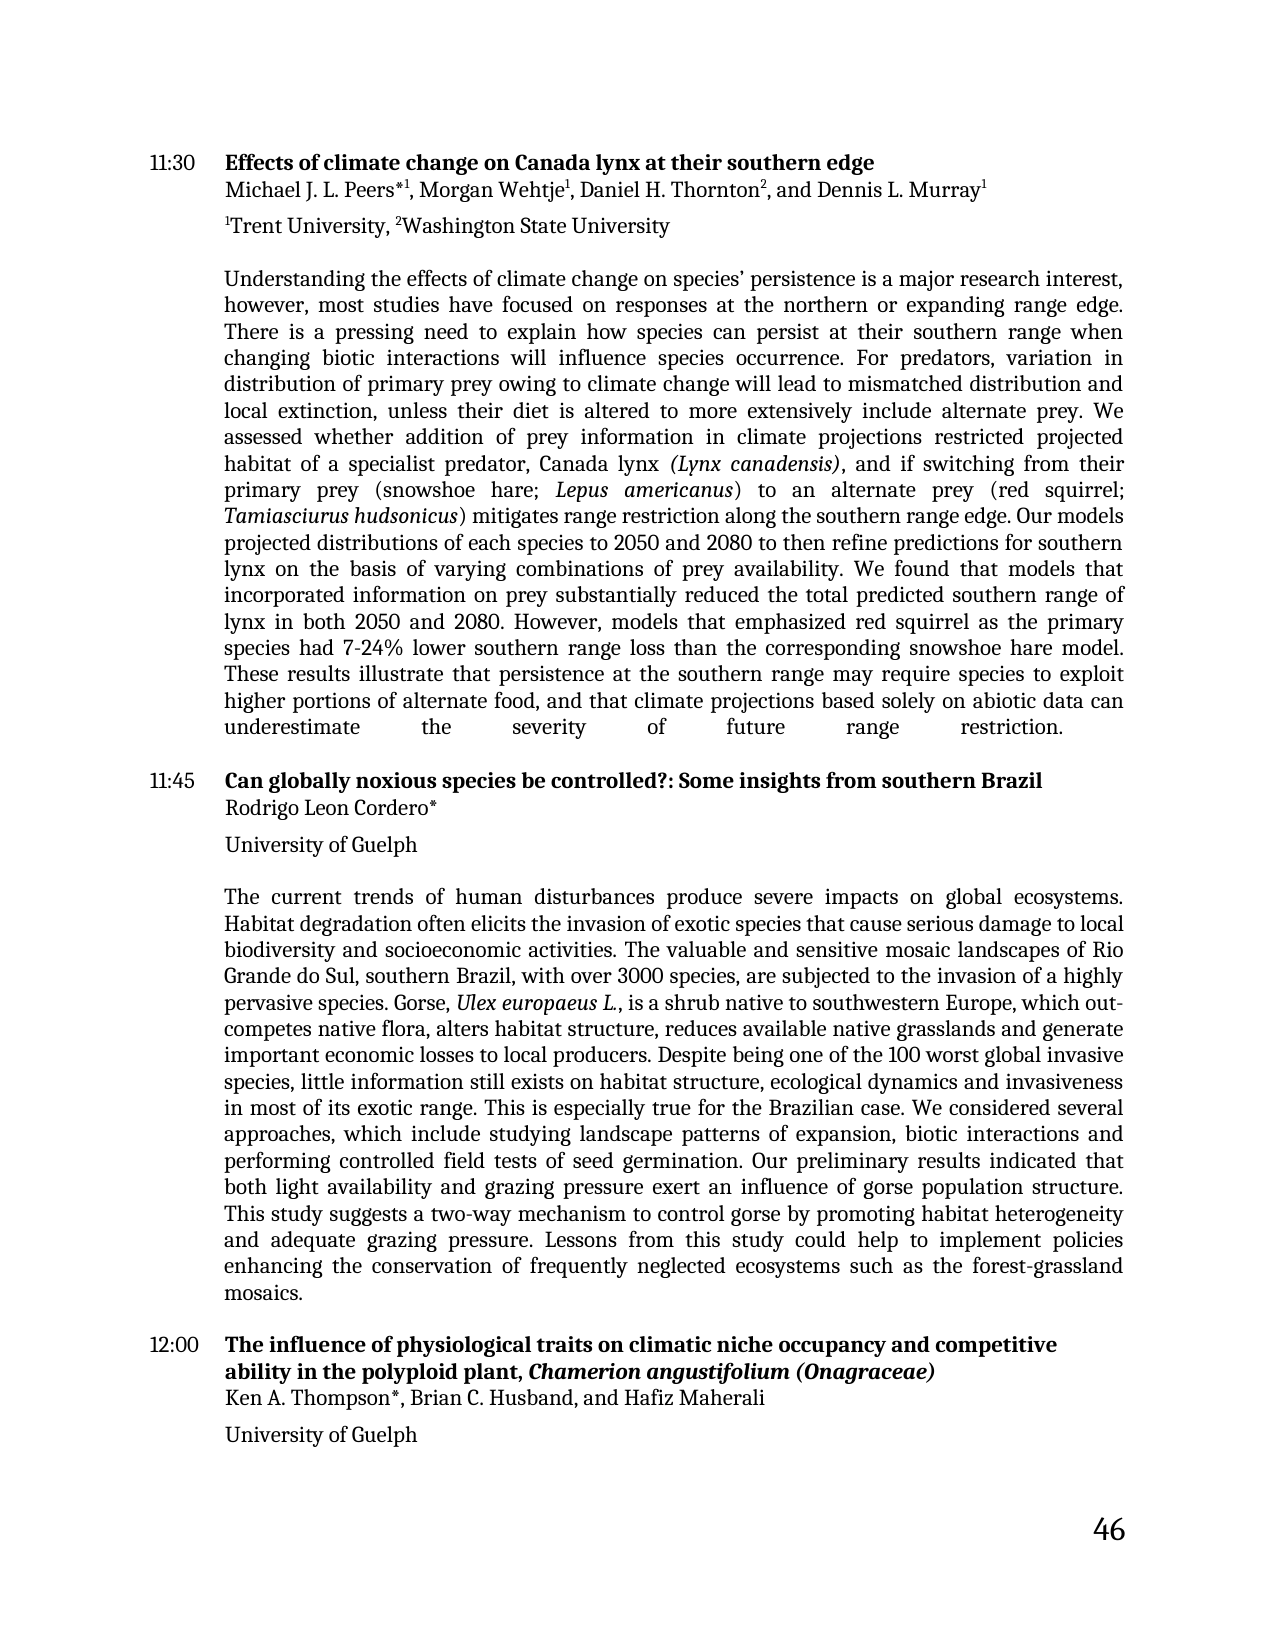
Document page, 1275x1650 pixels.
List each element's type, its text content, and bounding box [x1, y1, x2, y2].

text 11:30 Effects of climate change on Canada lynx at their southern edge [150, 150, 1125, 176]
text 11:45 Can globally noxious species be controlled?: Some insights from southern Brazil [150, 768, 1125, 794]
text Ken A. Thompson*, Brian C. Husband, and Hafiz Maherali [150, 1385, 1125, 1411]
text Rodrigo Leon Cordero* [150, 794, 1125, 821]
text Michael J. L. Peers*1, Morgan Wehtje1, Daniel H. Thornton2, and Dennis L. Murray1 [150, 176, 1125, 203]
text University of Guelph [150, 831, 1125, 858]
text University of Guelph [150, 1422, 1125, 1448]
text Understanding the effects of climate change on species’ persistence is a major research interest, however, most studies have focused on responses at the northern or expanding range edge. There is a pressing need to explain how species can persist at their southern range when changing biotic interactions will influence species occurrence. For predators, variation in distribution of primary prey owing to climate change will lead to mismatched distribution and local extinction, unless their diet is altered to more extensively include alternate prey. We assessed whether addition of prey information in climate projections restricted projected habitat of a specialist predator, Canada lynx (Lynx canadensis), and if switching from their primary prey (snowshoe hare; Lepus americanus) to an alternate prey (red squirrel; Tamiasciurus hudsonicus) mitigates range restriction along the southern range edge. Our models projected distributions of each species to 2050 and 2080 to then refine predictions for southern lynx on the basis of varying combinations of prey availability. We found that models that incorporated information on prey substantially reduced the total predicted southern range of lynx in both 2050 and 2080. However, models that emphasized red squirrel as the primary species had 7-24% lower southern range loss than the corresponding snowshoe hare model. These results illustrate that persistence at the southern range may require species to exploit higher portions of alternate food, and that climate projections based solely on abiotic data can underestimate the severity of future range restriction. [224, 266, 1125, 768]
text The current trends of human disturbances produce severe impacts on global ecosystems. Habitat degradation often elicits the invasion of exotic species that cause serious damage to local biodiversity and socioeconomic activities. The valuable and sensitive mosaic landscapes of Rio Grande do Sul, southern Brazil, with over 3000 species, are subjected to the invasion of a highly pervasive species. Gorse, Ulex europaeus L., is a shrub native to southwestern Europe, which out-competes native flora, alters habitat structure, reduces available native grasslands and generate important economic losses to local producers. Despite being one of the 100 worst global invasive species, little information still exists on habitat structure, ecological dynamics and invasiveness in most of its exotic range. This is especially true for the Brazilian case. We considered several approaches, which include studying landscape patterns of expansion, biotic interactions and performing controlled field tests of seed germination. Our preliminary results indicated that both light availability and grazing pressure exert an influence of gorse population structure. This study suggests a two-way mechanism to control gorse by promoting habitat heterogeneity and adequate grazing pressure. Lessons from this study could help to implement policies enhancing the conservation of frequently neglected ecosystems such as the forest-grassland mosaics. [224, 884, 1125, 1306]
text 1Trent University, 2Washington State University [150, 213, 1125, 239]
text 12:00 The influence of physiological traits on climatic niche occupancy and competitive ability in the polyploid plant, Chamerion angustifolium (Onagraceae) [150, 1332, 1125, 1385]
